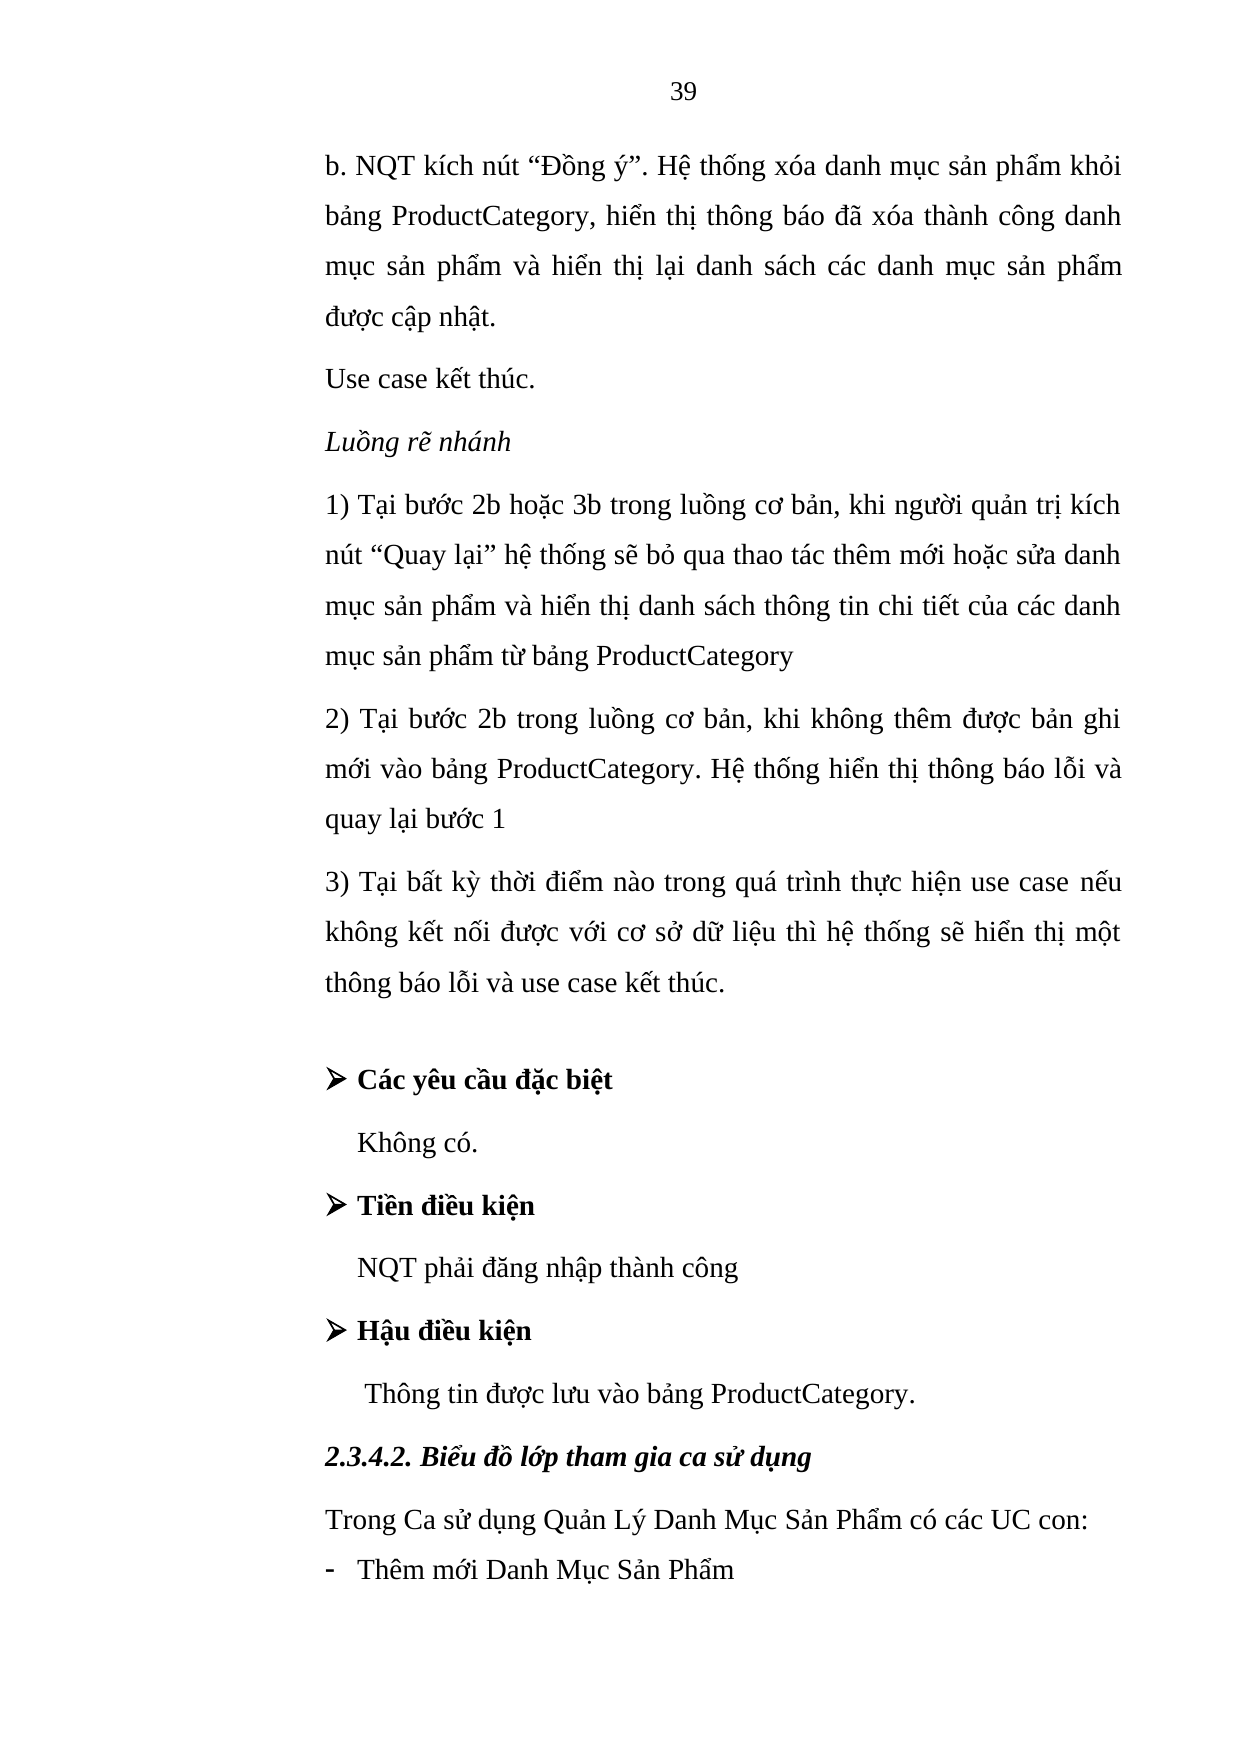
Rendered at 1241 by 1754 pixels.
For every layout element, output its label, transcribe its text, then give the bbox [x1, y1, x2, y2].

text 1) Tại bước 2b hoặc 3b trong luồng cơ bản, khi người quản trị kích nút “Quay lại” hệ thống sẽ bỏ qua thao tác thêm mới hoặc sửa danh mục sản phẩm và hiển thị danh sách thông tin chi tiết của các danh mục sản phẩm từ bảng ProductCategory [325, 487, 1122, 672]
text NQT phải đăng nhập thành công [325, 1251, 1122, 1284]
text 3) Tại bất kỳ thời điểm nào trong quá trình thực hiện use case nếu không kết nối được với cơ sở dữ liệu thì hệ thống sẽ hiển thị một thông báo lỗi và use case kết thúc. [325, 864, 1122, 998]
list Các yêu cầu đặc biệt [325, 1062, 1122, 1096]
list Thêm mới Danh Mục Sản Phẩm [325, 1552, 1122, 1586]
text 2) Tại bước 2b trong luồng cơ bản, khi không thêm được bản ghi mới vào bảng ProductCategory. Hệ thống hiển thị thông báo lỗi và quay lại bước 1 [325, 701, 1122, 835]
list Trong Ca sử dụng Quản Lý Danh Mục Sản Phẩm có các UC con: [325, 1502, 1122, 1535]
list Hậu điều kiện [325, 1313, 1122, 1347]
text Thông tin được lưu vào bảng ProductCategory. [325, 1376, 1122, 1410]
text b. NQT kích nút “Đồng ý”. Hệ thống xóa danh mục sản phẩm khỏi bảng ProductCategory, hiển thị thông báo đã xóa thành công danh mục sản phẩm và hiển thị lại danh sách các danh mục sản phẩm được cập nhật. [325, 148, 1122, 332]
text Use case kết thúc. [325, 361, 1122, 395]
text Luồng rẽ nhánh [325, 424, 1122, 458]
text Không có. [325, 1125, 1122, 1158]
subtitle 2.3.4.2. Biểu đồ lớp tham gia ca sử dụng [325, 1439, 1122, 1473]
list Tiền điều kiện [325, 1188, 1122, 1221]
